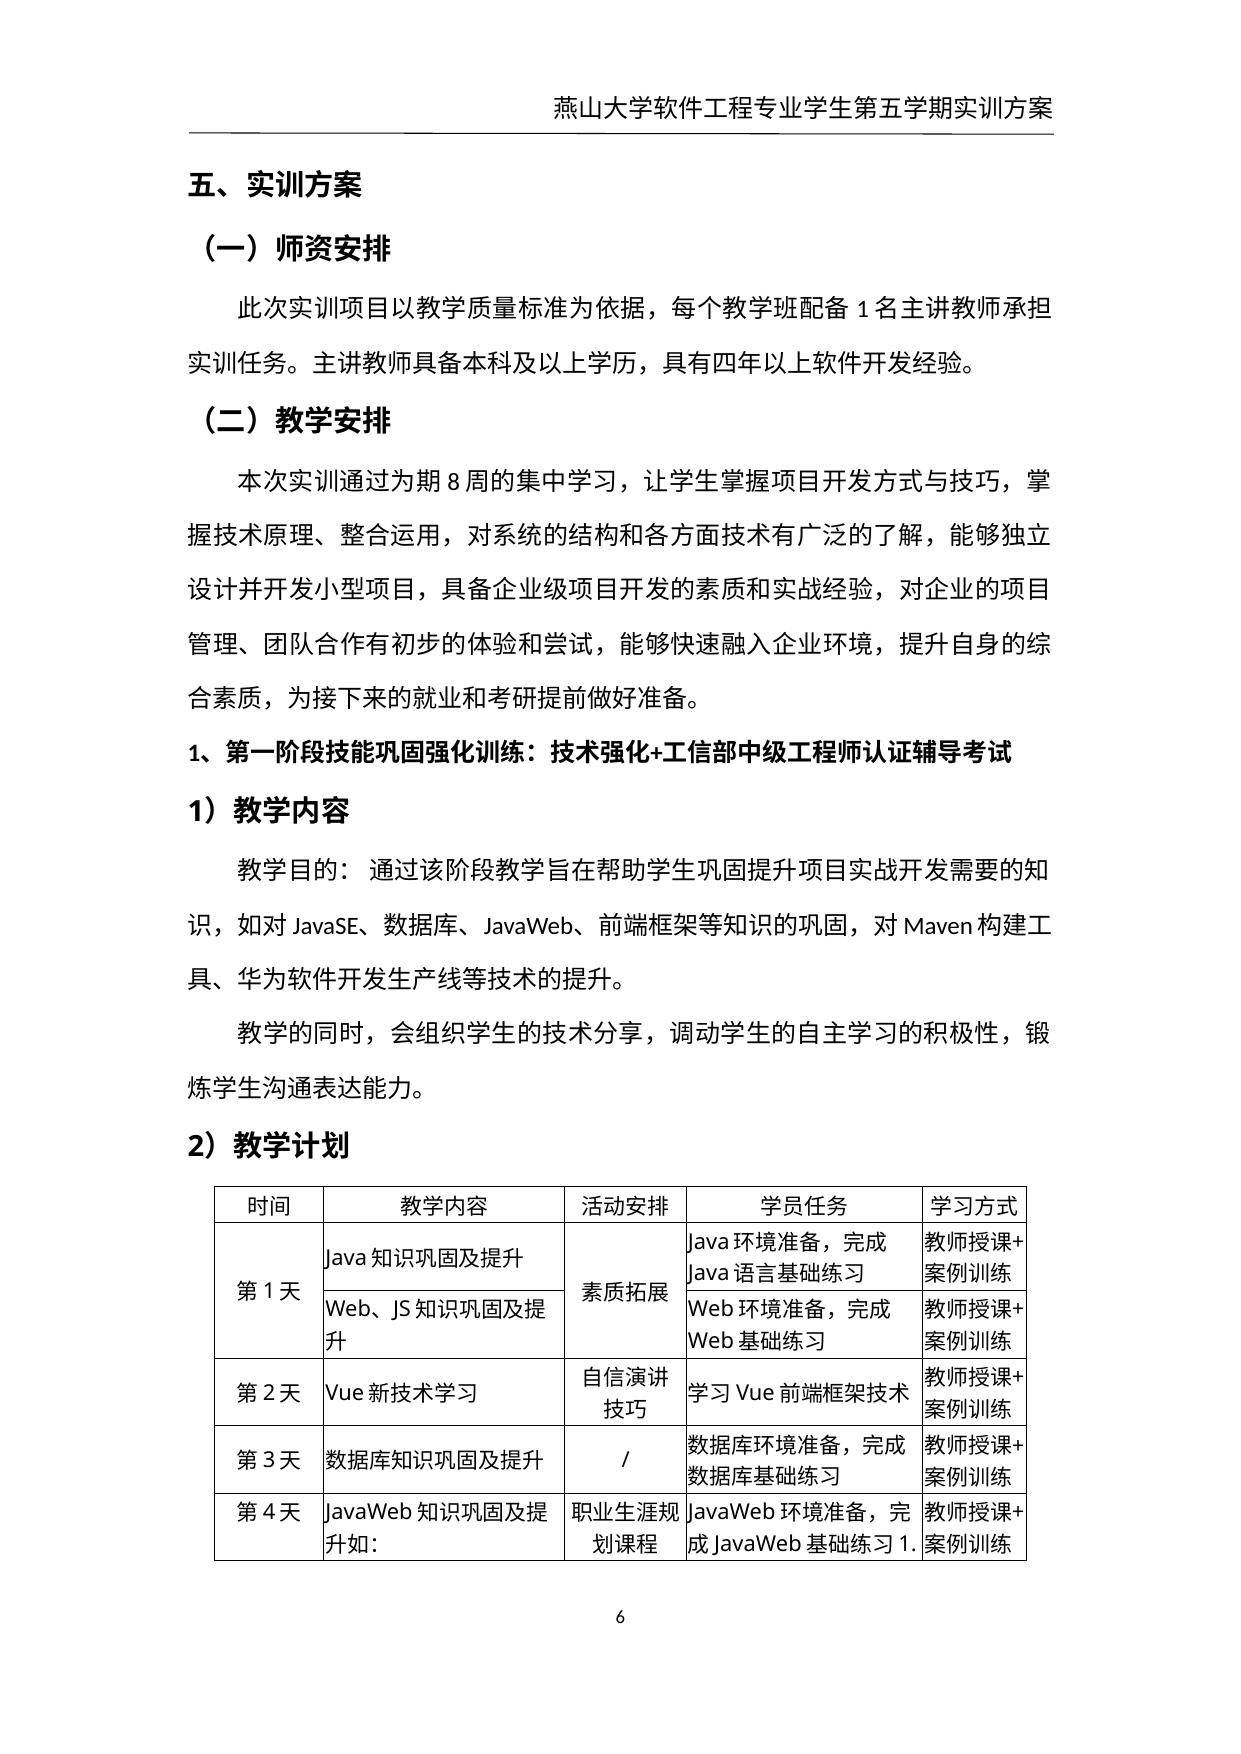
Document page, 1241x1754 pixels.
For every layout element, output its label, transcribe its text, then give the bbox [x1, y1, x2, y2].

table_cell Java环境准备，完成Java语言基础练习 [687, 1223, 922, 1290]
subtitle （二）教学安排 [187, 398, 1053, 440]
table_cell 第3天 [215, 1426, 323, 1493]
table_cell Web、JS知识巩固及提升 [324, 1291, 564, 1357]
table_cell 教师授课+案例训练 [923, 1223, 1026, 1290]
subtitle 1）教学内容 [187, 787, 1053, 830]
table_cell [687, 1494, 922, 1560]
table_header 时间 [215, 1187, 323, 1222]
table_cell 数据库知识巩固及提升 [324, 1426, 564, 1493]
subtitle 2）教学计划 [187, 1123, 1053, 1165]
table_cell 素质拓展 [565, 1223, 686, 1357]
table_cell 教师授课+案例训练 [923, 1359, 1026, 1425]
text 教学的同时，会组织学生的技术分享，调动学生的自主学习的积极性，锻炼学生沟通表达能力。 [187, 1014, 1053, 1104]
text 本次实训通过为期8周的集中学习，让学生掌握项目开发方式与技巧，掌握技术原理、整合运用，对系统的结构和各方面技术有广泛的了解，能够独立设计并开发小型项目，具备企业级项目开发的素质和实战经验，对企业的项目管理、团队合作有初步的体验和尝试，能够快速融入企业环境，提升自身的综合素质，为接下来的就业和考研提前做好准备。 [187, 461, 1053, 715]
table_cell / [565, 1426, 686, 1493]
table_cell 第2天 [215, 1359, 323, 1425]
table_cell Vue新技术学习 [324, 1359, 564, 1425]
table_cell 自信演讲 技巧 [565, 1359, 686, 1425]
table_header 活动安排 [565, 1187, 686, 1222]
table_cell 第1天 [215, 1223, 323, 1357]
table_cell Java知识巩固及提升 [324, 1223, 564, 1290]
table_cell 教师授课+案例训练 [923, 1291, 1026, 1357]
table_header 学习方式 [923, 1187, 1026, 1222]
subtitle 1、第一阶段技能巩固强化训练：技术强化+工信部中级工程师认证辅导考试 [187, 733, 1053, 769]
subtitle （一）师资安排 [187, 225, 1053, 268]
table_header 学员任务 [687, 1187, 922, 1222]
table_cell 教师授课+案例训练 [923, 1426, 1026, 1493]
table_header 教学内容 [324, 1187, 564, 1222]
text 此次实训项目以教学质量标准为依据，每个教学班配备1名主讲教师承担实训任务。主讲教师具备本科及以上学历，具有四年以上软件开发经验。 [187, 289, 1053, 379]
table_cell 职业生涯规划课程 [565, 1494, 686, 1560]
subtitle 五、实训方案 [187, 162, 1053, 204]
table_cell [324, 1494, 564, 1560]
table_cell 学习Vue前端框架技术 [687, 1359, 922, 1425]
table_cell 第4天 [215, 1494, 323, 1560]
table_cell 数据库环境准备，完成数据库基础练习 [687, 1426, 922, 1493]
table_cell Web环境准备，完成Web基础练习 [687, 1291, 922, 1357]
text 教学目的： 通过该阶段教学旨在帮助学生巩固提升项目实战开发需要的知识，如对JavaSE、数据库、JavaWeb、前端框架等知识的巩固，对Maven构建工具、华为软件开发生产线等技术的提升。 [187, 851, 1053, 996]
table_cell 教师授课+案例训练 [923, 1494, 1026, 1560]
